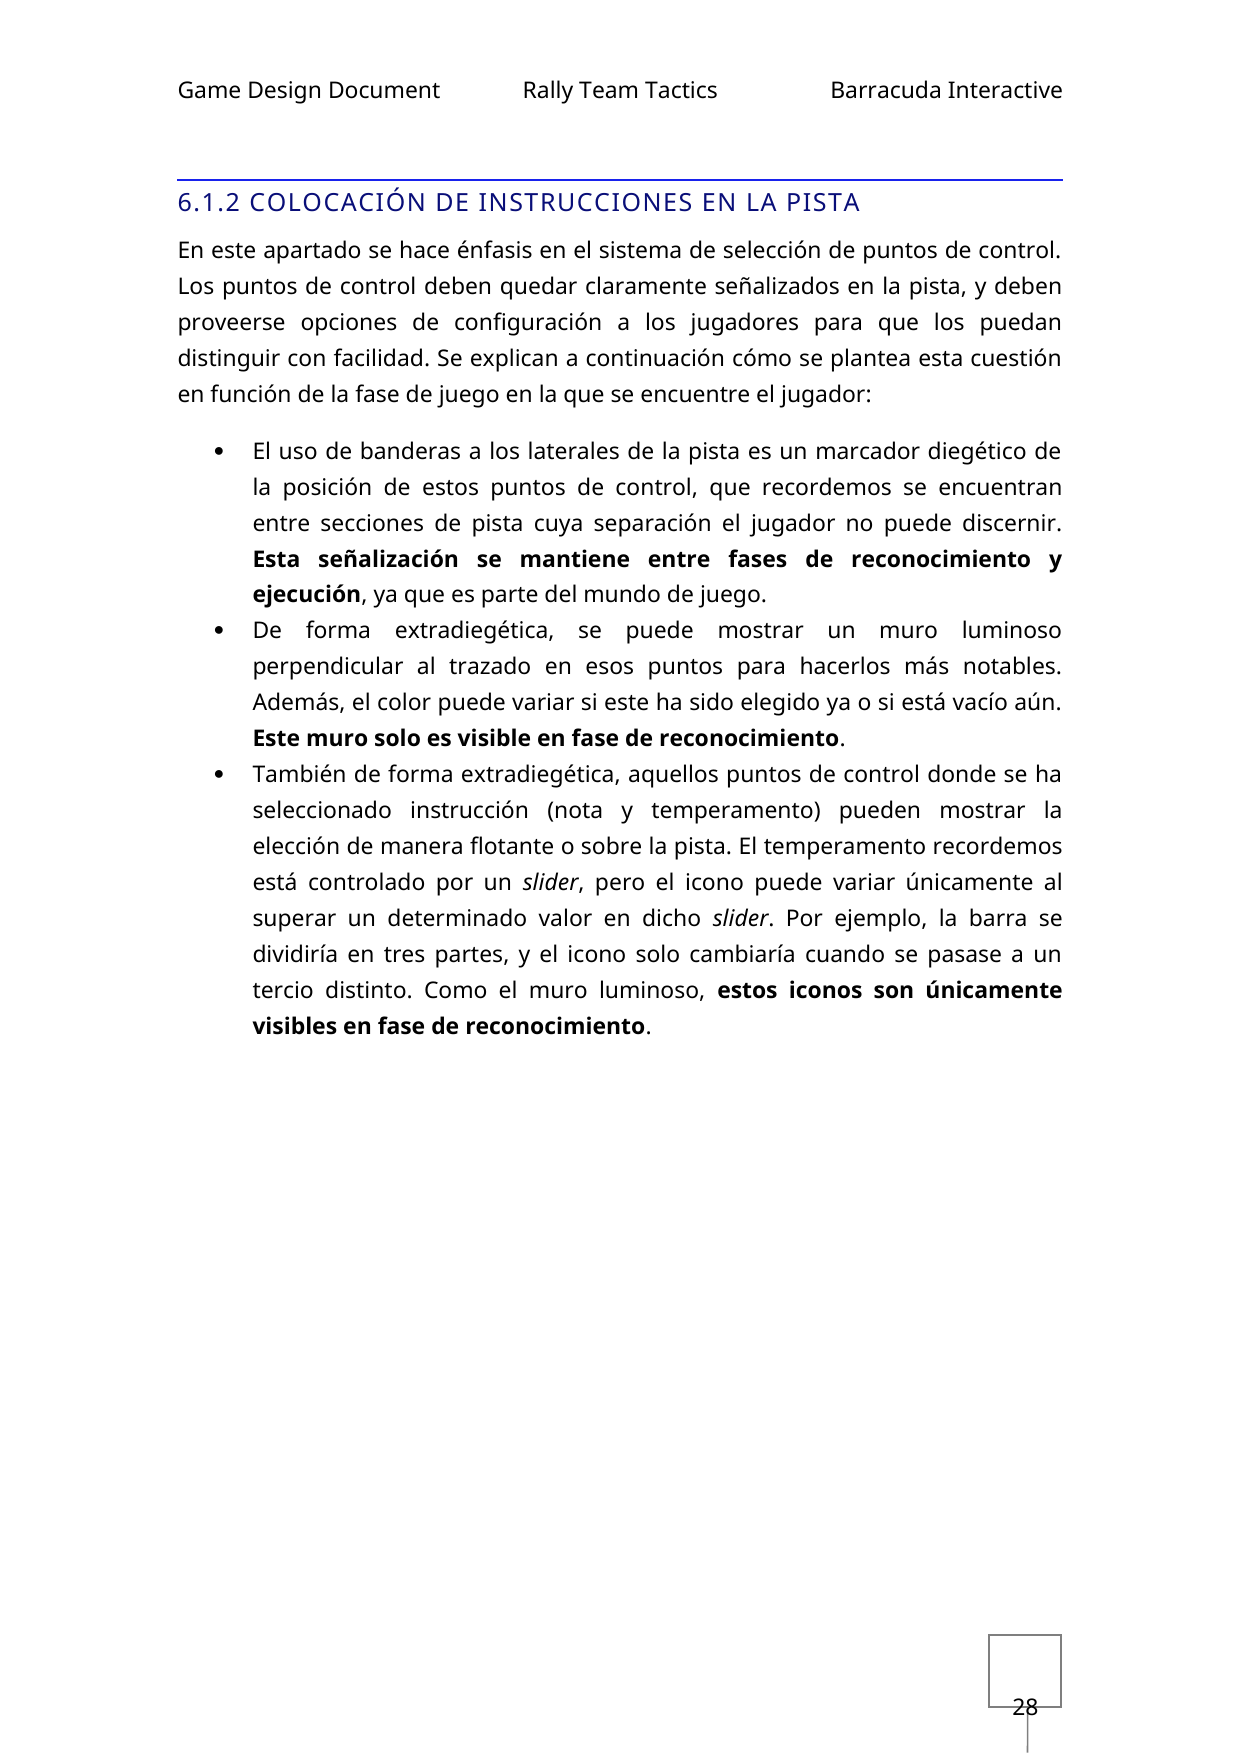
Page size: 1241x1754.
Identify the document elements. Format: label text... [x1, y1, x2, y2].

subtitle 6.1.2 Colocación de instrucciones en la pista [177, 181, 1063, 219]
list De forma extradiegética, se puede mostrar un muro luminoso perpendicular al trazado en esos puntos para hacerlos más notables. Además, el color puede variar si este ha sido elegido ya o si está vacío aún. Este muro solo es visible en fase de reconocimiento. [215, 614, 1063, 753]
list El uso de banderas a los laterales de la pista es un marcador diegético de la posición de estos puntos de control, que recordemos se encuentran entre secciones de pista cuya separación el jugador no puede discernir. Esta señalización se mantiene entre fases de reconocimiento y ejecución, ya que es parte del mundo de juego. [215, 435, 1063, 610]
text En este apartado se hace énfasis en el sistema de selección de puntos de control. Los puntos de control deben quedar claramente señalizados en la pista, y deben proveerse opciones de configuración a los jugadores para que los puedan distinguir con facilidad. Se explican a continuación cómo se plantea esta cuestión en función de la fase de juego en la que se encuentre el jugador: [177, 234, 1063, 409]
list También de forma extradiegética, aquellos puntos de control donde se ha seleccionado instrucción (nota y temperamento) pueden mostrar la elección de manera flotante o sobre la pista. El temperamento recordemos está controlado por un slider, pero el icono puede variar únicamente al superar un determinado valor en dicho slider. Por ejemplo, la barra se dividiría en tres partes, y el icono solo cambiaría cuando se pasase a un tercio distinto. Como el muro luminoso, estos iconos son únicamente visibles en fase de reconocimiento. [215, 758, 1063, 1041]
